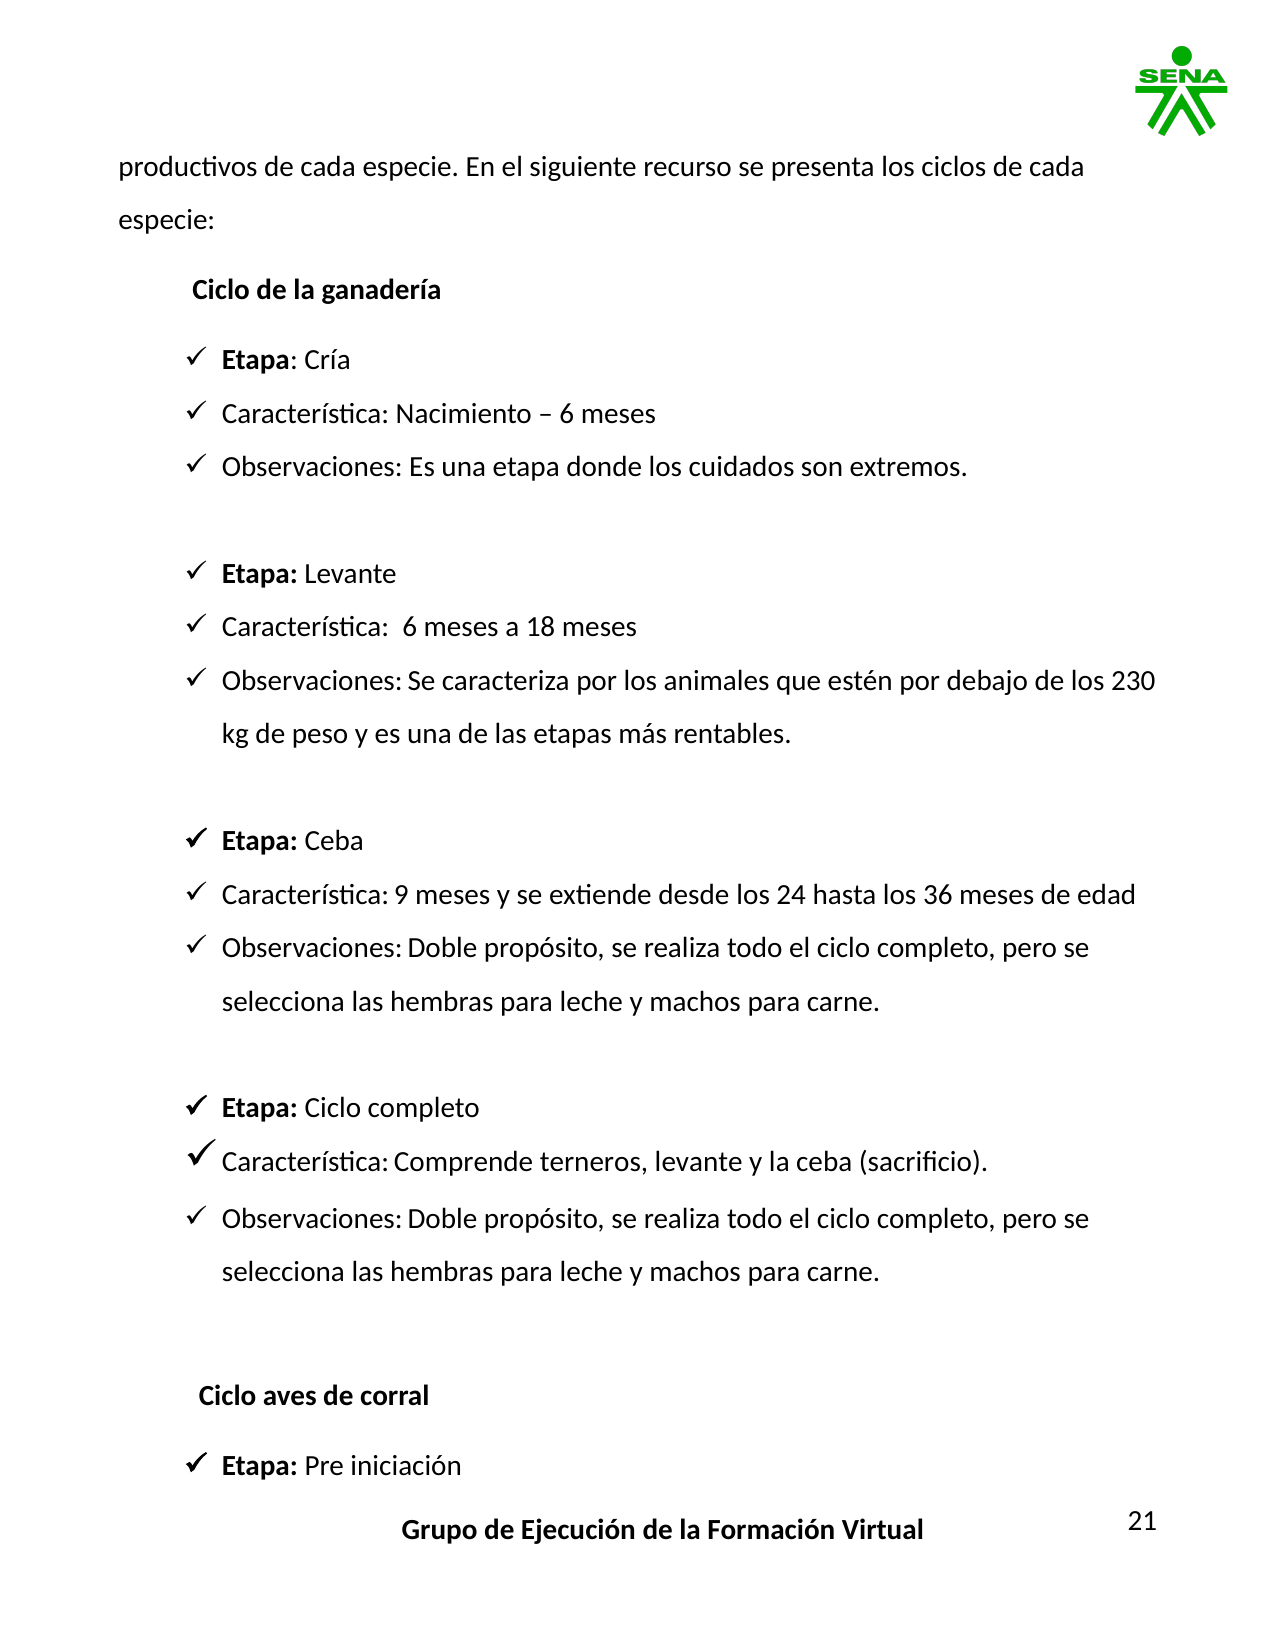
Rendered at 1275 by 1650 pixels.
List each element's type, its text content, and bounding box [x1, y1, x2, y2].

list Característica: 6 meses a 18 meses [184, 608, 1157, 644]
text Ciclo aves de corral [192, 1377, 1157, 1412]
list Característica: Comprende terneros, levante y la ceba (sacrificio). [184, 1143, 1157, 1181]
list Observaciones: Es una etapa donde los cuidados son extremos. [184, 448, 1157, 484]
text Ciclo de la ganadería [118, 271, 1157, 307]
list Etapa: Ceba [184, 822, 1157, 858]
list Observaciones: Se caracteriza por los animales que estén por debajo de los 230 kg de peso y es una de las etapas más rentables. [184, 662, 1157, 751]
list Etapa: Pre iniciación [184, 1447, 1157, 1482]
list Etapa: Ciclo completo [184, 1089, 1157, 1125]
list Etapa: Levante [184, 555, 1157, 591]
list Observaciones: Doble propósito, se realiza todo el ciclo completo, pero se selecciona las hembras para leche y machos para carne. [184, 1200, 1157, 1289]
list Característica: 9 meses y se extiende desde los 24 hasta los 36 meses de edad [184, 876, 1157, 911]
picture [1135, 46, 1228, 136]
list Característica: Nacimiento – 6 meses [184, 395, 1157, 430]
list Etapa: Cría [184, 341, 1157, 377]
list Observaciones: Doble propósito, se realiza todo el ciclo completo, pero se selecciona las hembras para leche y machos para carne. [184, 929, 1157, 1018]
